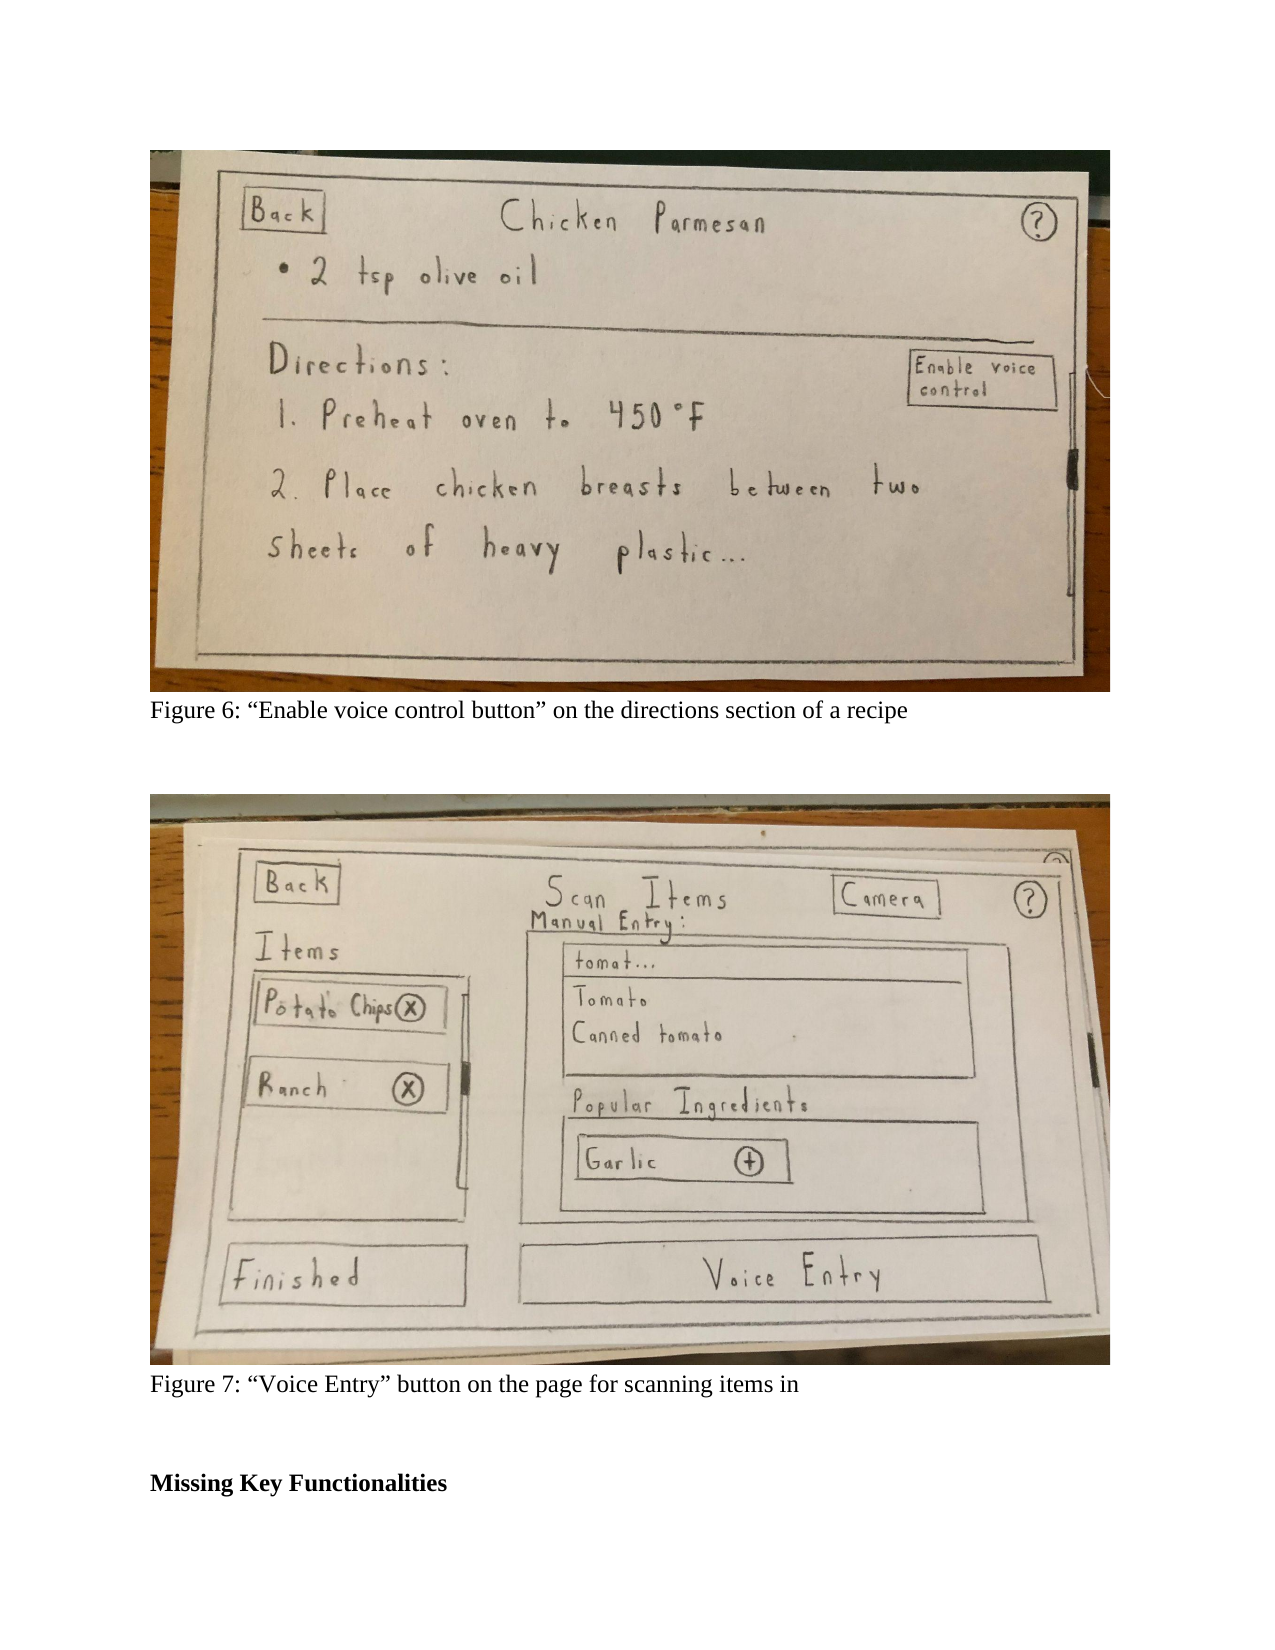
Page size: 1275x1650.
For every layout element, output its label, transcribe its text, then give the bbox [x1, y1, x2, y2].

picture [150, 794, 1111, 1365]
picture [150, 150, 1111, 692]
text Figure 6: “Enable voice control button” on the directions section of a recipe [150, 696, 1125, 724]
text Missing Key Functionalities [150, 1468, 1125, 1497]
text Figure 7: “Voice Entry” button on the page for scanning items in [150, 1369, 1125, 1397]
